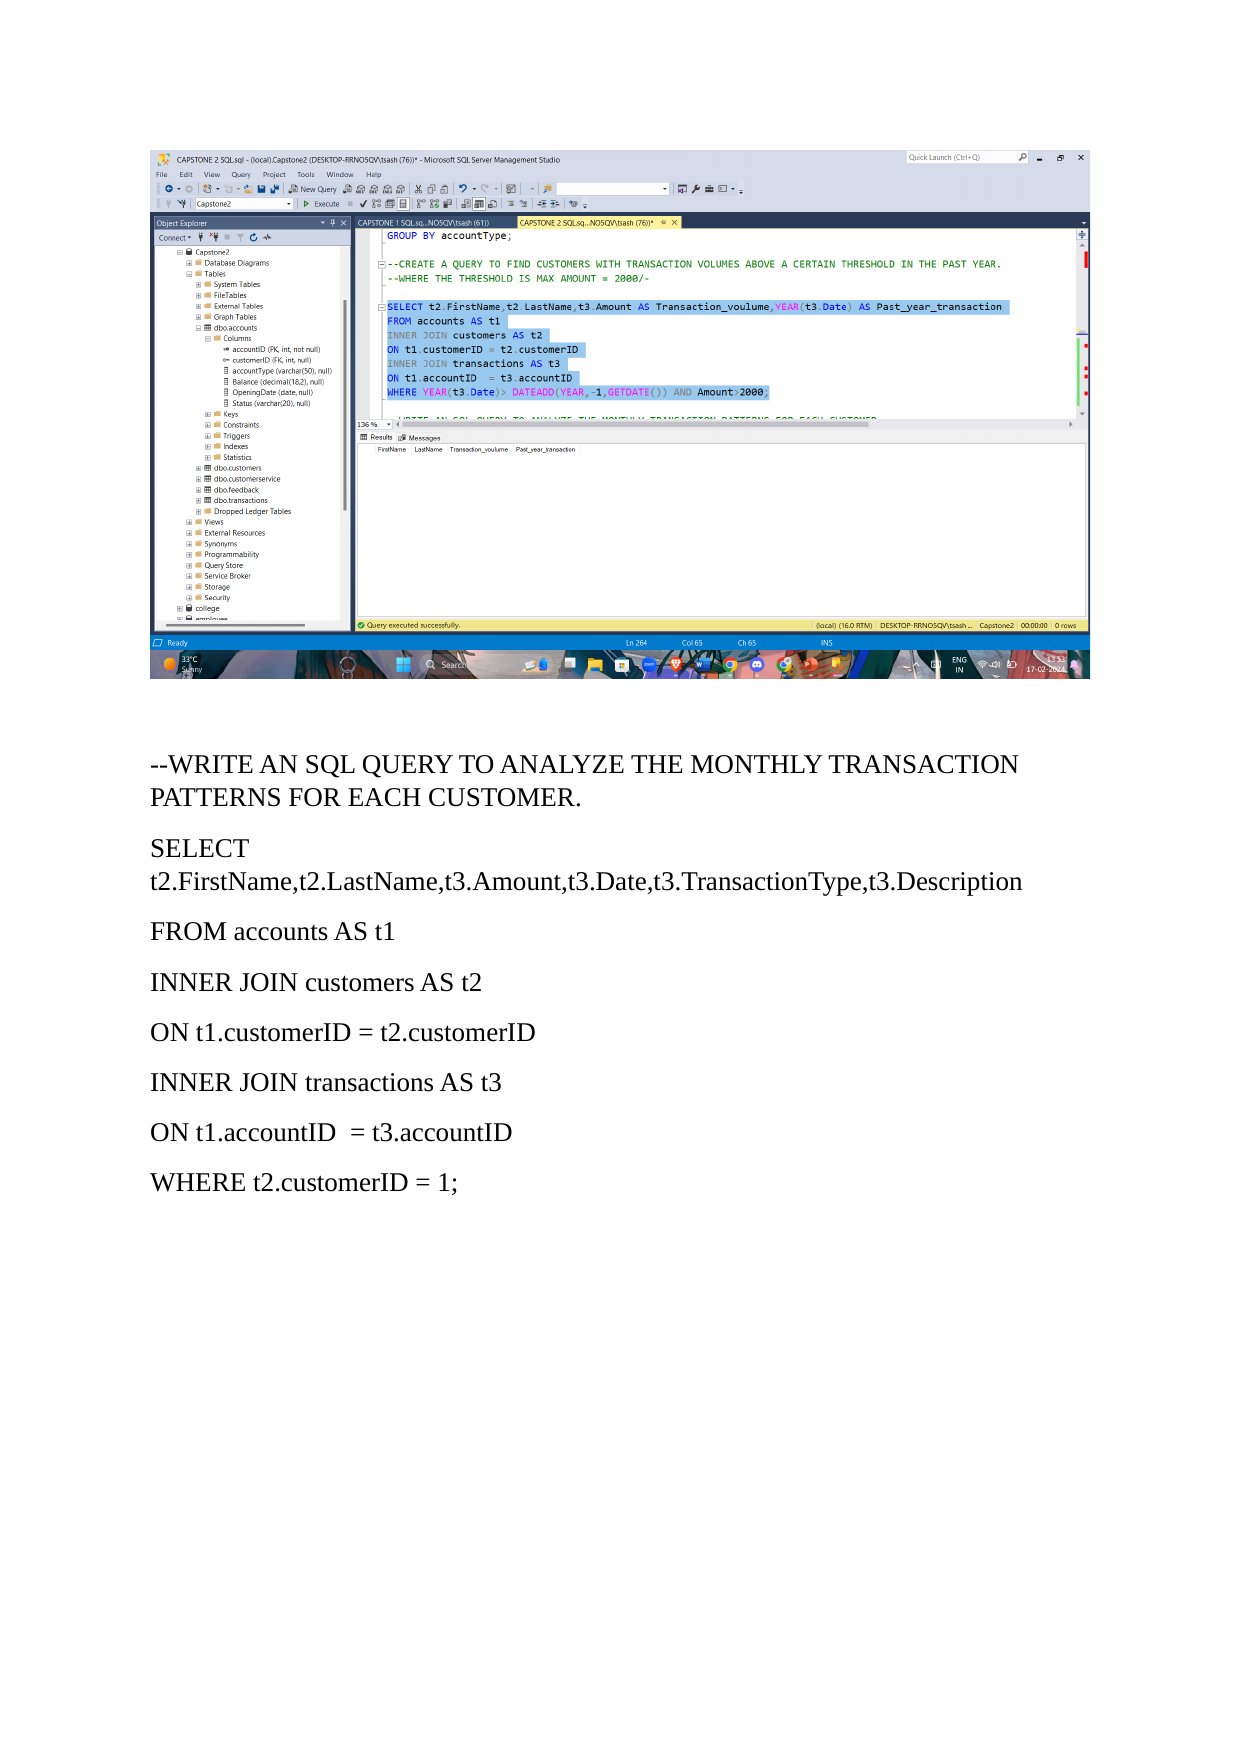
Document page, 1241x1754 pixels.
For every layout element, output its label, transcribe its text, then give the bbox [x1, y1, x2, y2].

text SELECT t2.FirstName,t2.LastName,t3.Amount,t3.Date,t3.TransactionType,t3.Description [150, 832, 1090, 896]
text INNER JOIN customers AS t2 [150, 966, 1090, 997]
text FROM accounts AS t1 [150, 915, 1090, 947]
text ON t1.customerID = t2.customerID [150, 1016, 1090, 1047]
text --WRITE AN SQL QUERY TO ANALYZE THE MONTHLY TRANSACTION PATTERNS FOR EACH CUSTOMER. [150, 748, 1090, 813]
text INNER JOIN transactions AS t3 [150, 1066, 1090, 1097]
picture [150, 150, 1091, 679]
text WHERE t2.customerID = 1; [150, 1166, 1090, 1198]
text ON t1.accountID = t3.accountID [150, 1116, 1090, 1147]
